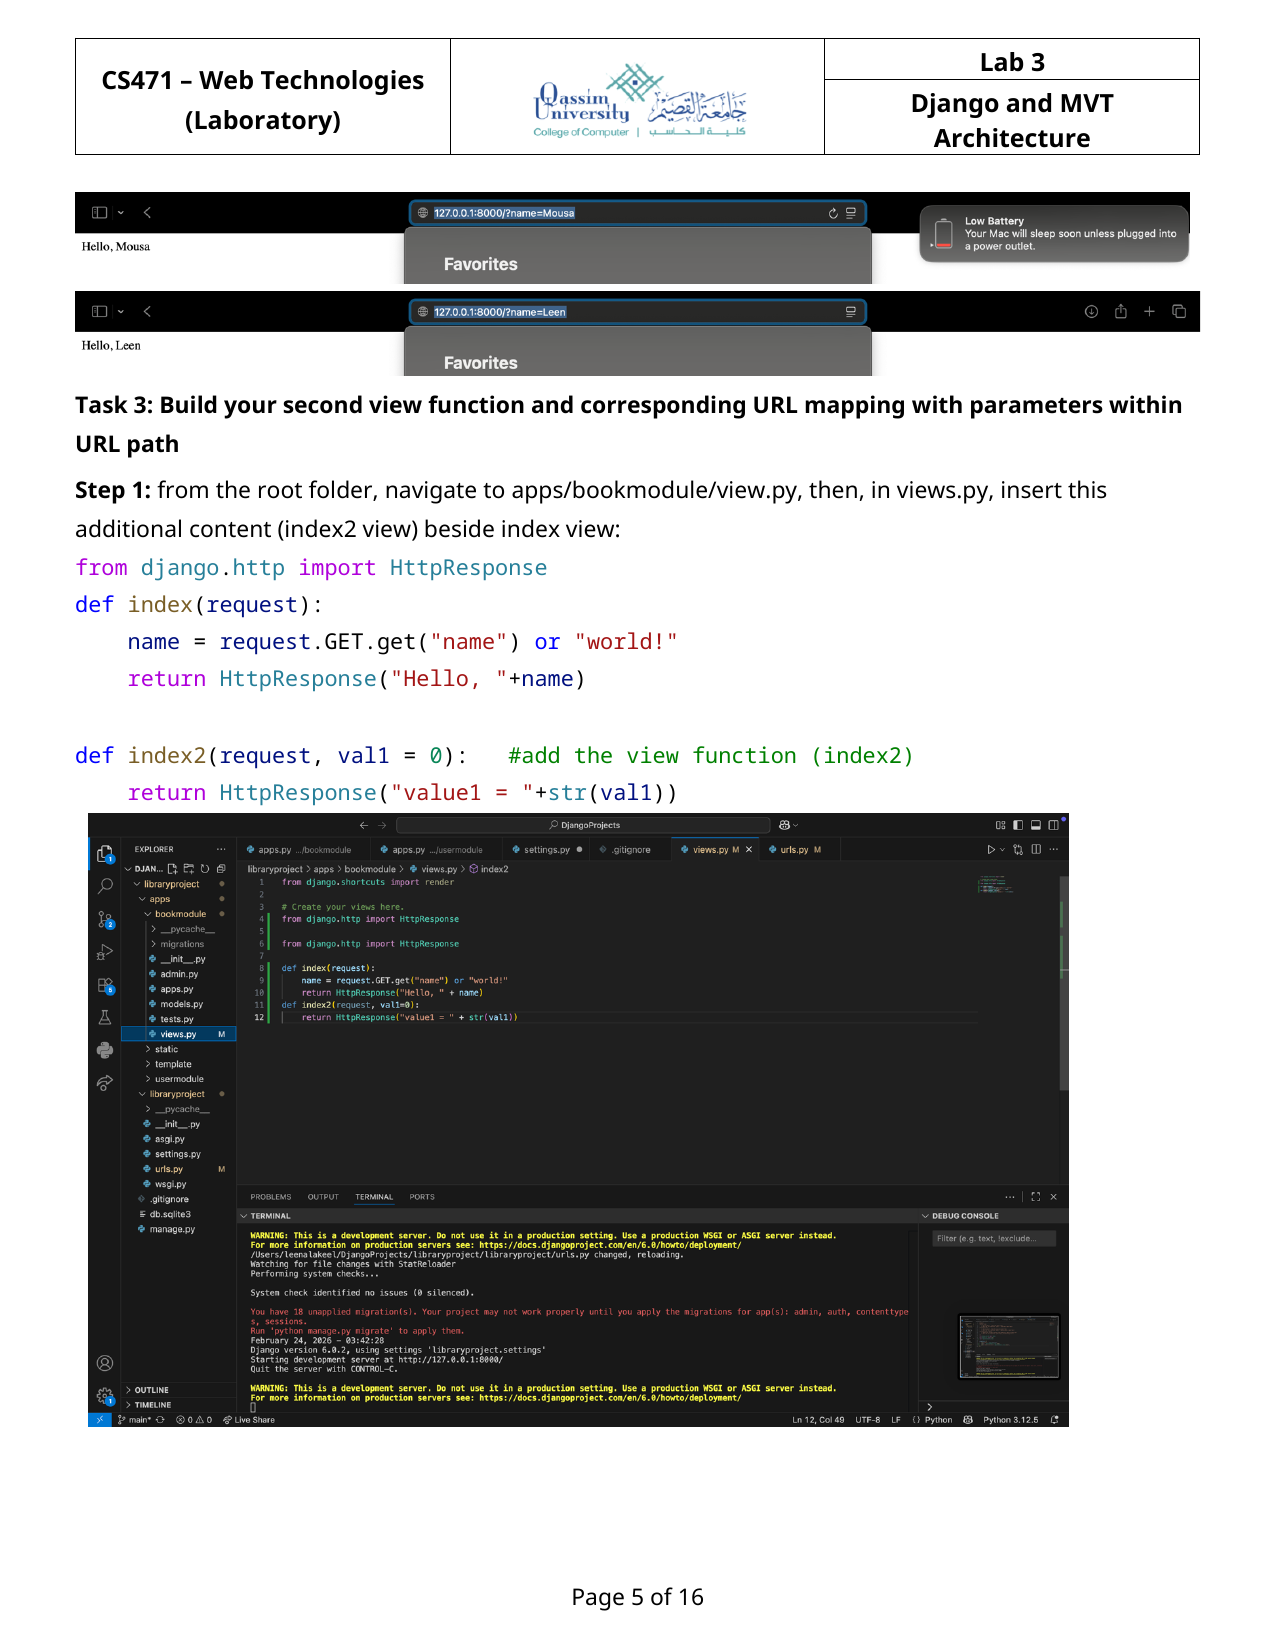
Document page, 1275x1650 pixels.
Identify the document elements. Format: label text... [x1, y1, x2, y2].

text from django.http import HttpResponse [75, 552, 1200, 582]
picture [88, 813, 1069, 1427]
text Task 3: Build your second view function and corresponding URL mapping with parameters within URL path [75, 389, 1200, 459]
text def index2(request, val1 = 0): #add the view function (index2) [75, 739, 1200, 769]
text name = request.GET.get("name") or "world!" [75, 626, 1200, 656]
text Step 1: from the root folder, navigate to apps/bookmodule/view.py, then, in views.py, insert this additional content (index2 view) beside index view: [75, 474, 1200, 544]
picture [75, 192, 1190, 284]
text def index(request): [75, 589, 1200, 619]
picture [75, 291, 1200, 376]
text return HttpResponse("Hello, "+name) [75, 663, 1200, 693]
picture [524, 52, 751, 147]
text return HttpResponse("value1 = "+str(val1)) [75, 777, 1200, 807]
